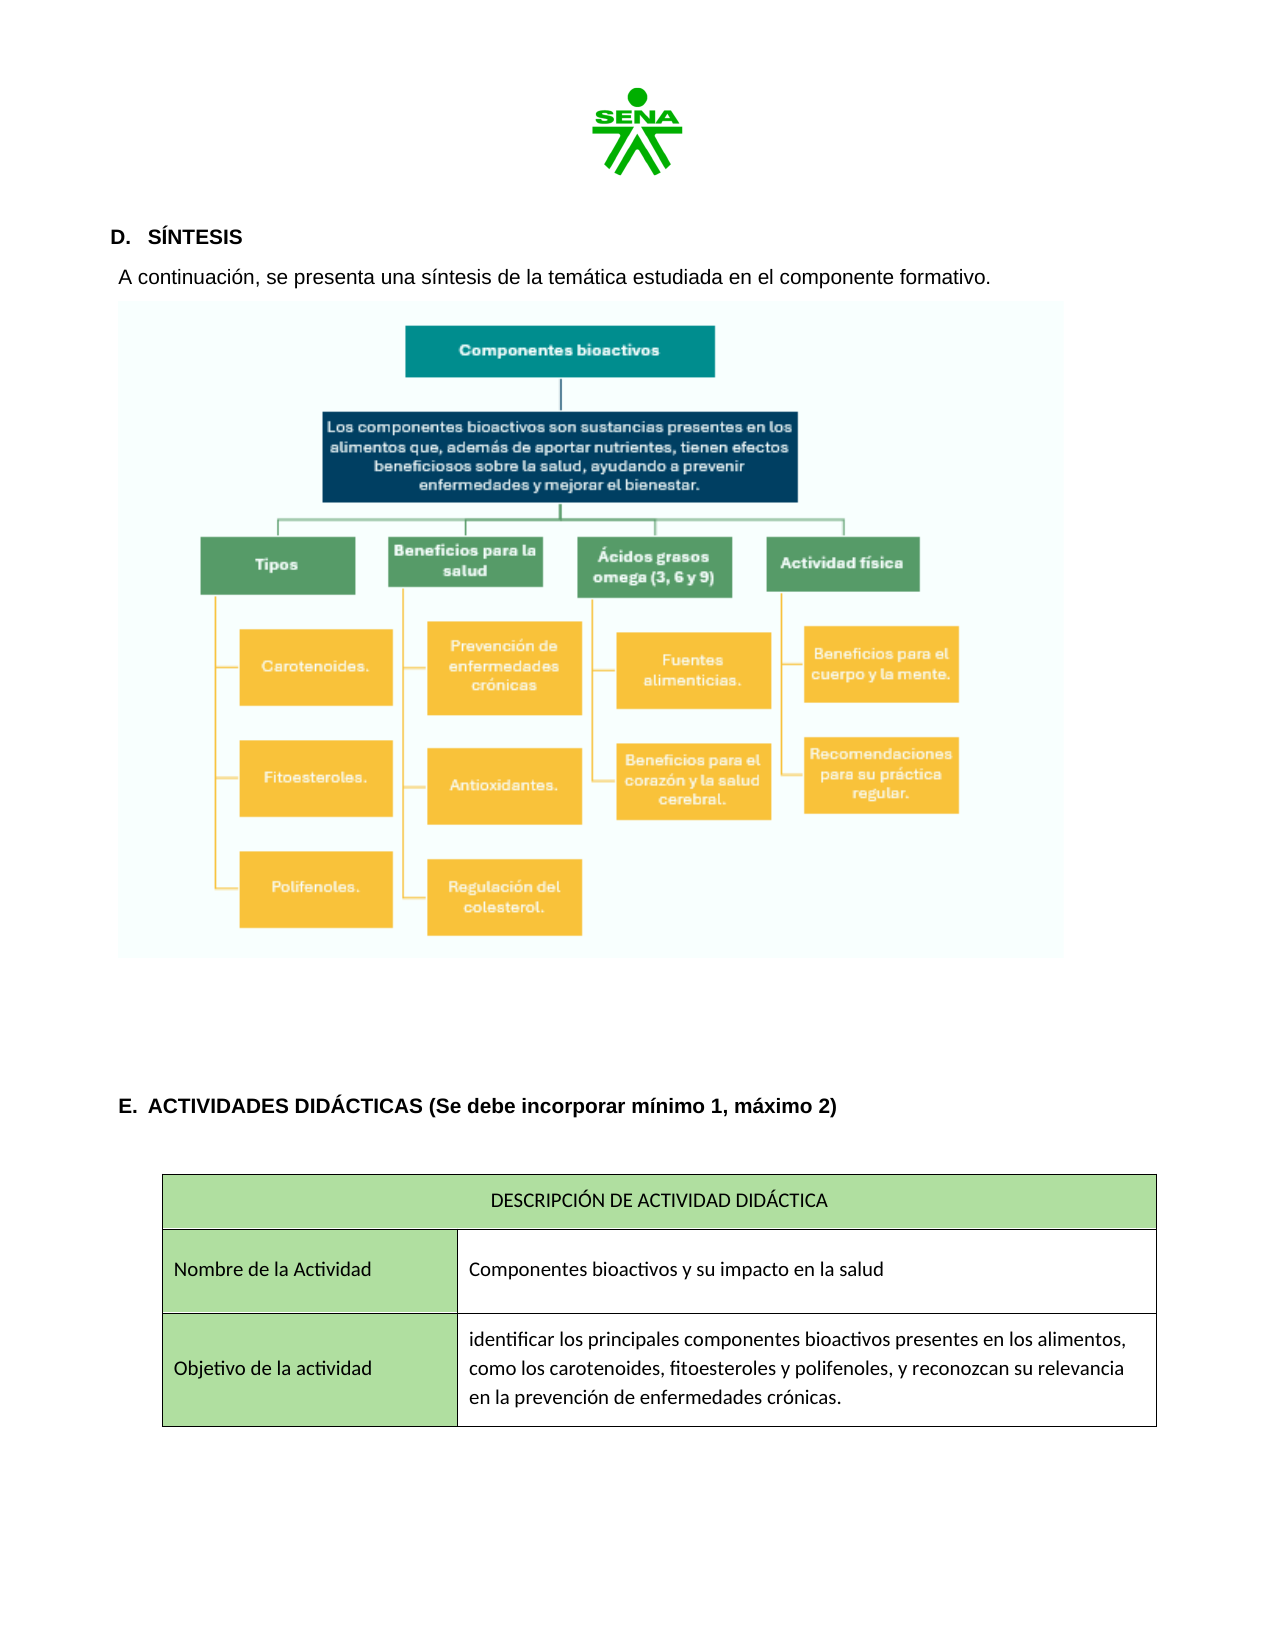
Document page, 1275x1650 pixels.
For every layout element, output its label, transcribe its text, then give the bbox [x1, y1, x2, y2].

list SÍNTESIS [110, 225, 1157, 249]
text A continuación, se presenta una síntesis de la temática estudiada en el componente formativo. [118, 265, 1157, 289]
picture [118, 301, 1064, 958]
list ACTIVIDADES DIDÁCTICAS (Se debe incorporar mínimo 1, máximo 2) [118, 1093, 1157, 1117]
table_cell Objetivo de la actividad [163, 1314, 457, 1426]
table_cell identificar los principales componentes bioactivos presentes en los alimentos, como los carotenoides, fitoesteroles y polifenoles, y reconozcan su relevancia en la prevención de enfermedades crónicas. [458, 1314, 1156, 1426]
table_cell Componentes bioactivos y su impacto en la salud [458, 1230, 1156, 1312]
table_cell Nombre de la Actividad [163, 1230, 457, 1312]
table_header DESCRIPCIÓN DE ACTIVIDAD DIDÁCTICA [163, 1175, 1156, 1228]
picture [592, 87, 683, 176]
